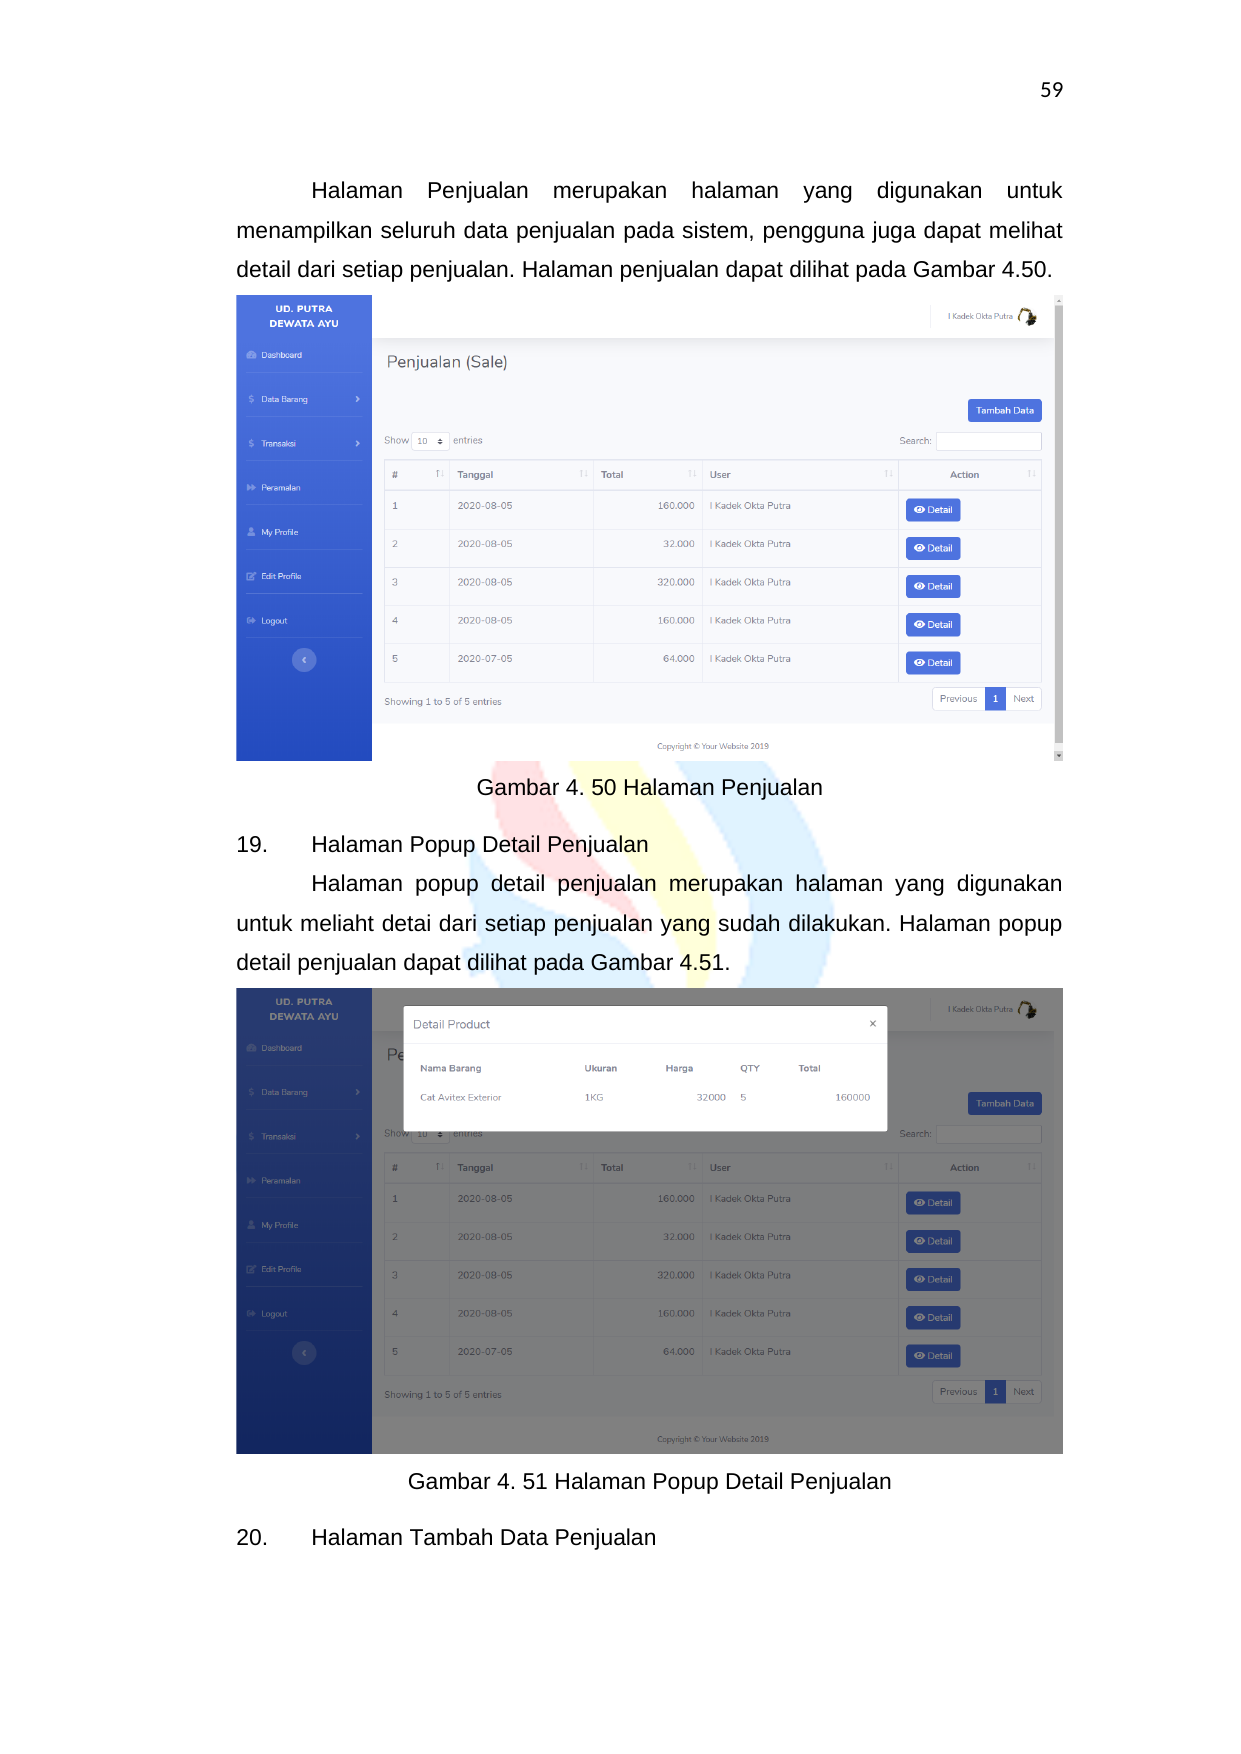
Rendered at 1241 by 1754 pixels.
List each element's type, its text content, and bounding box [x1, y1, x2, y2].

picture [236, 988, 1063, 1454]
list Halaman Popup Detail Penjualan [236, 831, 1063, 857]
list Halaman Tambah Data Penjualan [236, 1524, 1063, 1551]
text Gambar 4. 51 Halaman Popup Detail Penjualan [236, 1468, 1063, 1494]
text Halaman Penjualan merupakan halaman yang digunakan untuk menampilkan seluruh data penjualan pada sistem, pengguna juga dapat melihat detail dari setiap penjualan. Halaman penjualan dapat dilihat pada Gambar 4.50. [236, 177, 1063, 282]
text Halaman popup detail penjualan merupakan halaman yang digunakan untuk meliaht detai dari setiap penjualan yang sudah dilakukan. Halaman popup detail penjualan dapat dilihat pada Gambar 4.51. [236, 870, 1063, 976]
text Gambar 4. 50 Halaman Penjualan [236, 774, 1063, 801]
picture [236, 295, 1063, 761]
